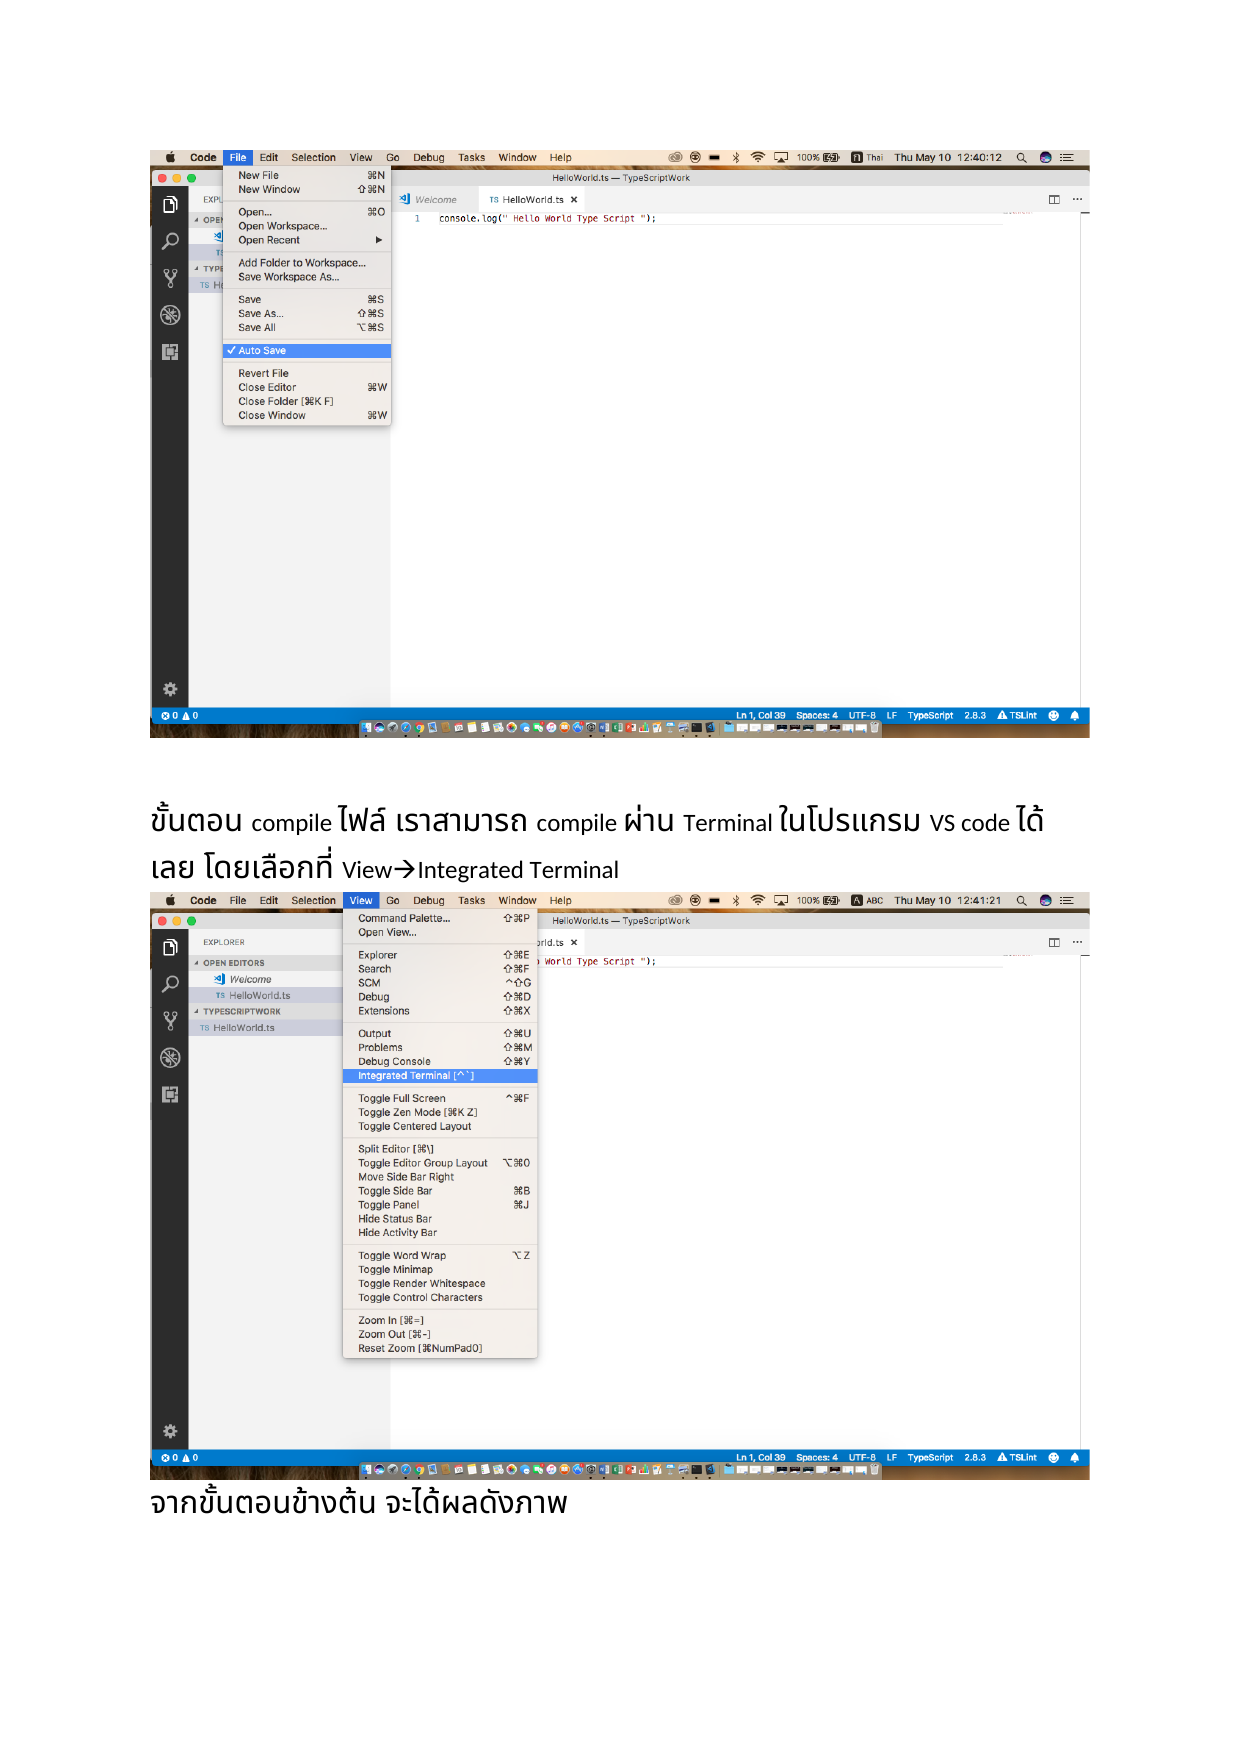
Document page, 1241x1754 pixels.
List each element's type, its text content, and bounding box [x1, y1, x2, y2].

picture [150, 892, 1090, 1480]
text จากขั้นตอนข้างต้น จะได้ผลดังภาพ [150, 1480, 1090, 1527]
text ขั้นตอน compile ไฟล์ เราสามารถ compile ผ่าน Terminal ในโปรแกรม VS code ได้เลย โดยเลือกที่ ViewIntegrated Terminal [150, 798, 1090, 892]
picture [150, 150, 1090, 738]
